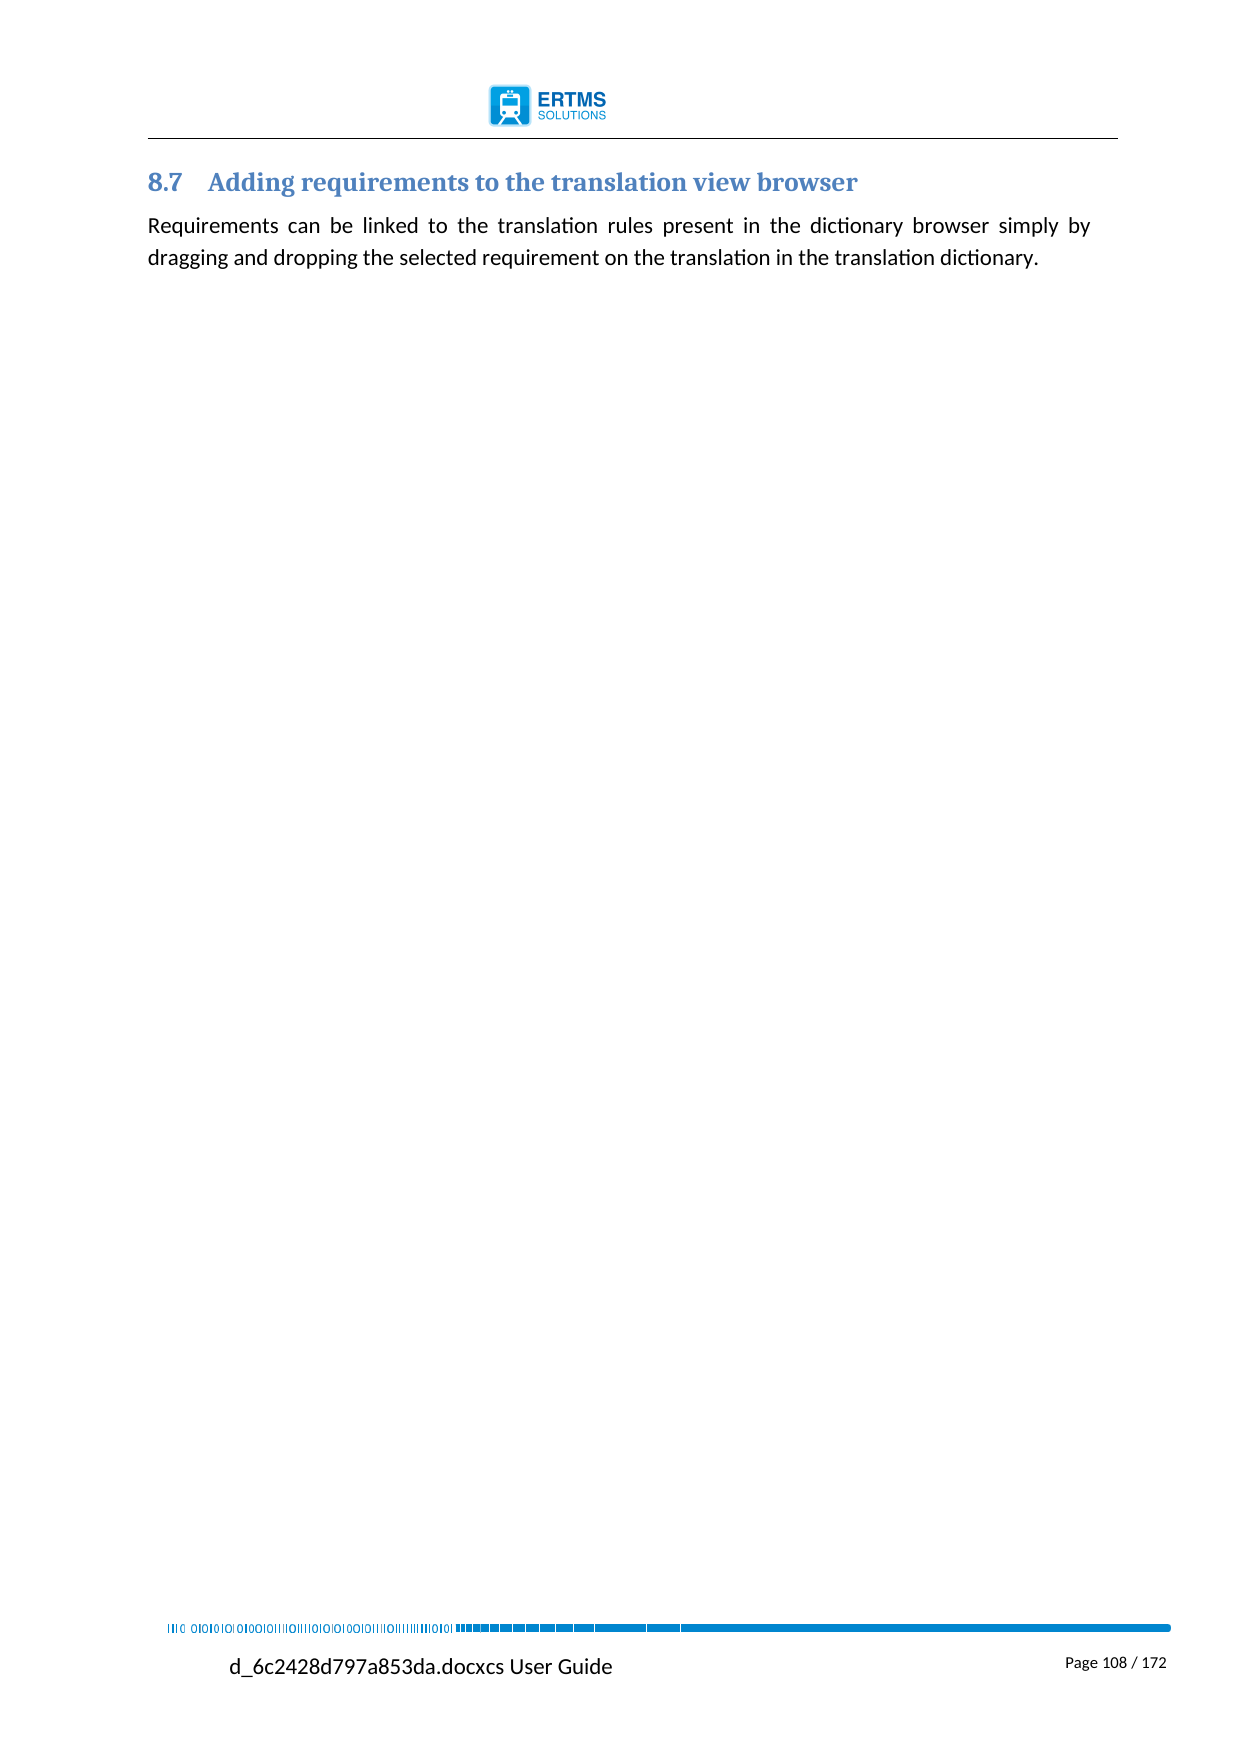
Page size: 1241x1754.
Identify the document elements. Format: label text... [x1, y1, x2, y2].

picture [477, 73, 617, 138]
text Requirements can be linked to the translation rules present in the dictionary browser simply by dragging and dropping the selected requirement on the translation in the translation dictionary. [148, 211, 1093, 271]
subtitle Adding requirements to the translation view browser [148, 167, 1093, 198]
picture [167, 1624, 1171, 1633]
